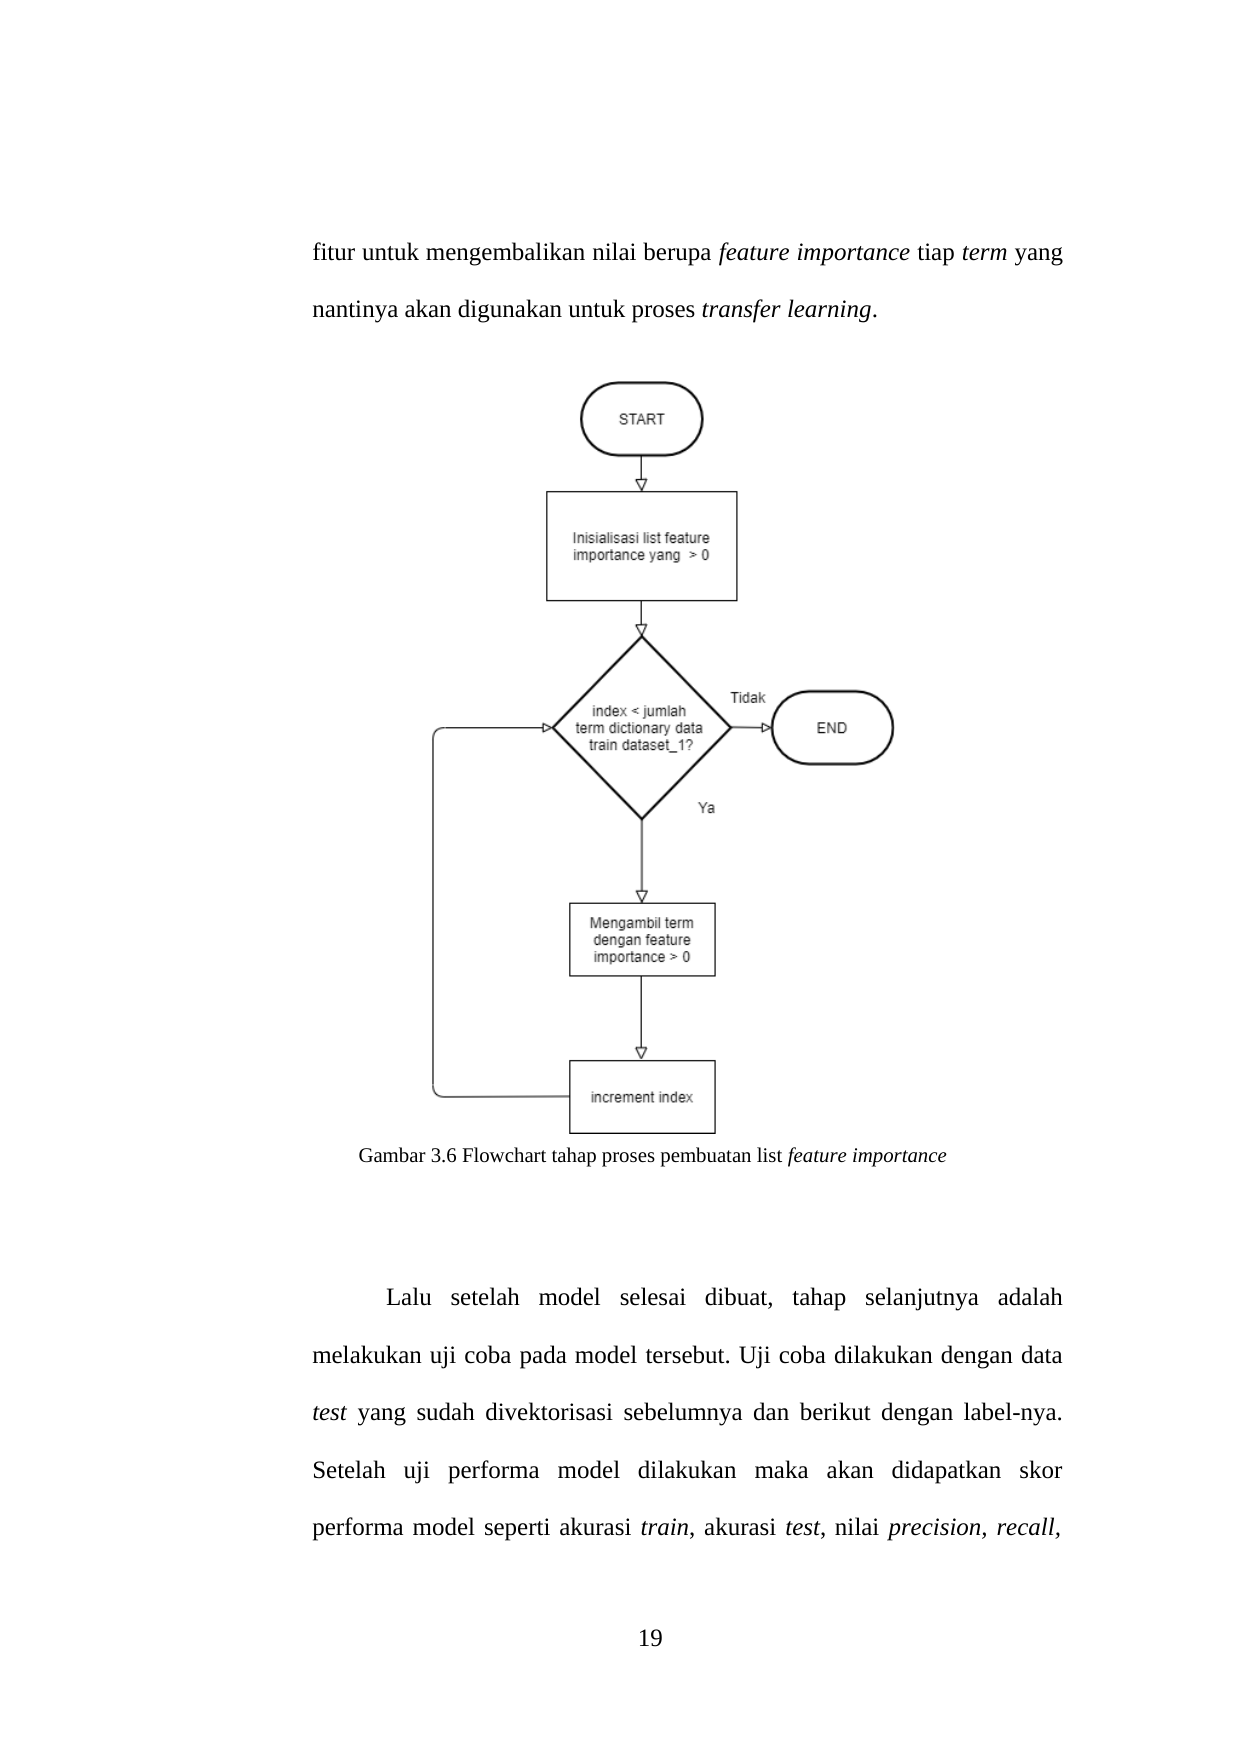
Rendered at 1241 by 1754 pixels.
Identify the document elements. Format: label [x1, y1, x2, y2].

text [312, 1282, 1063, 1541]
picture [424, 381, 895, 1134]
text [312, 237, 1063, 323]
